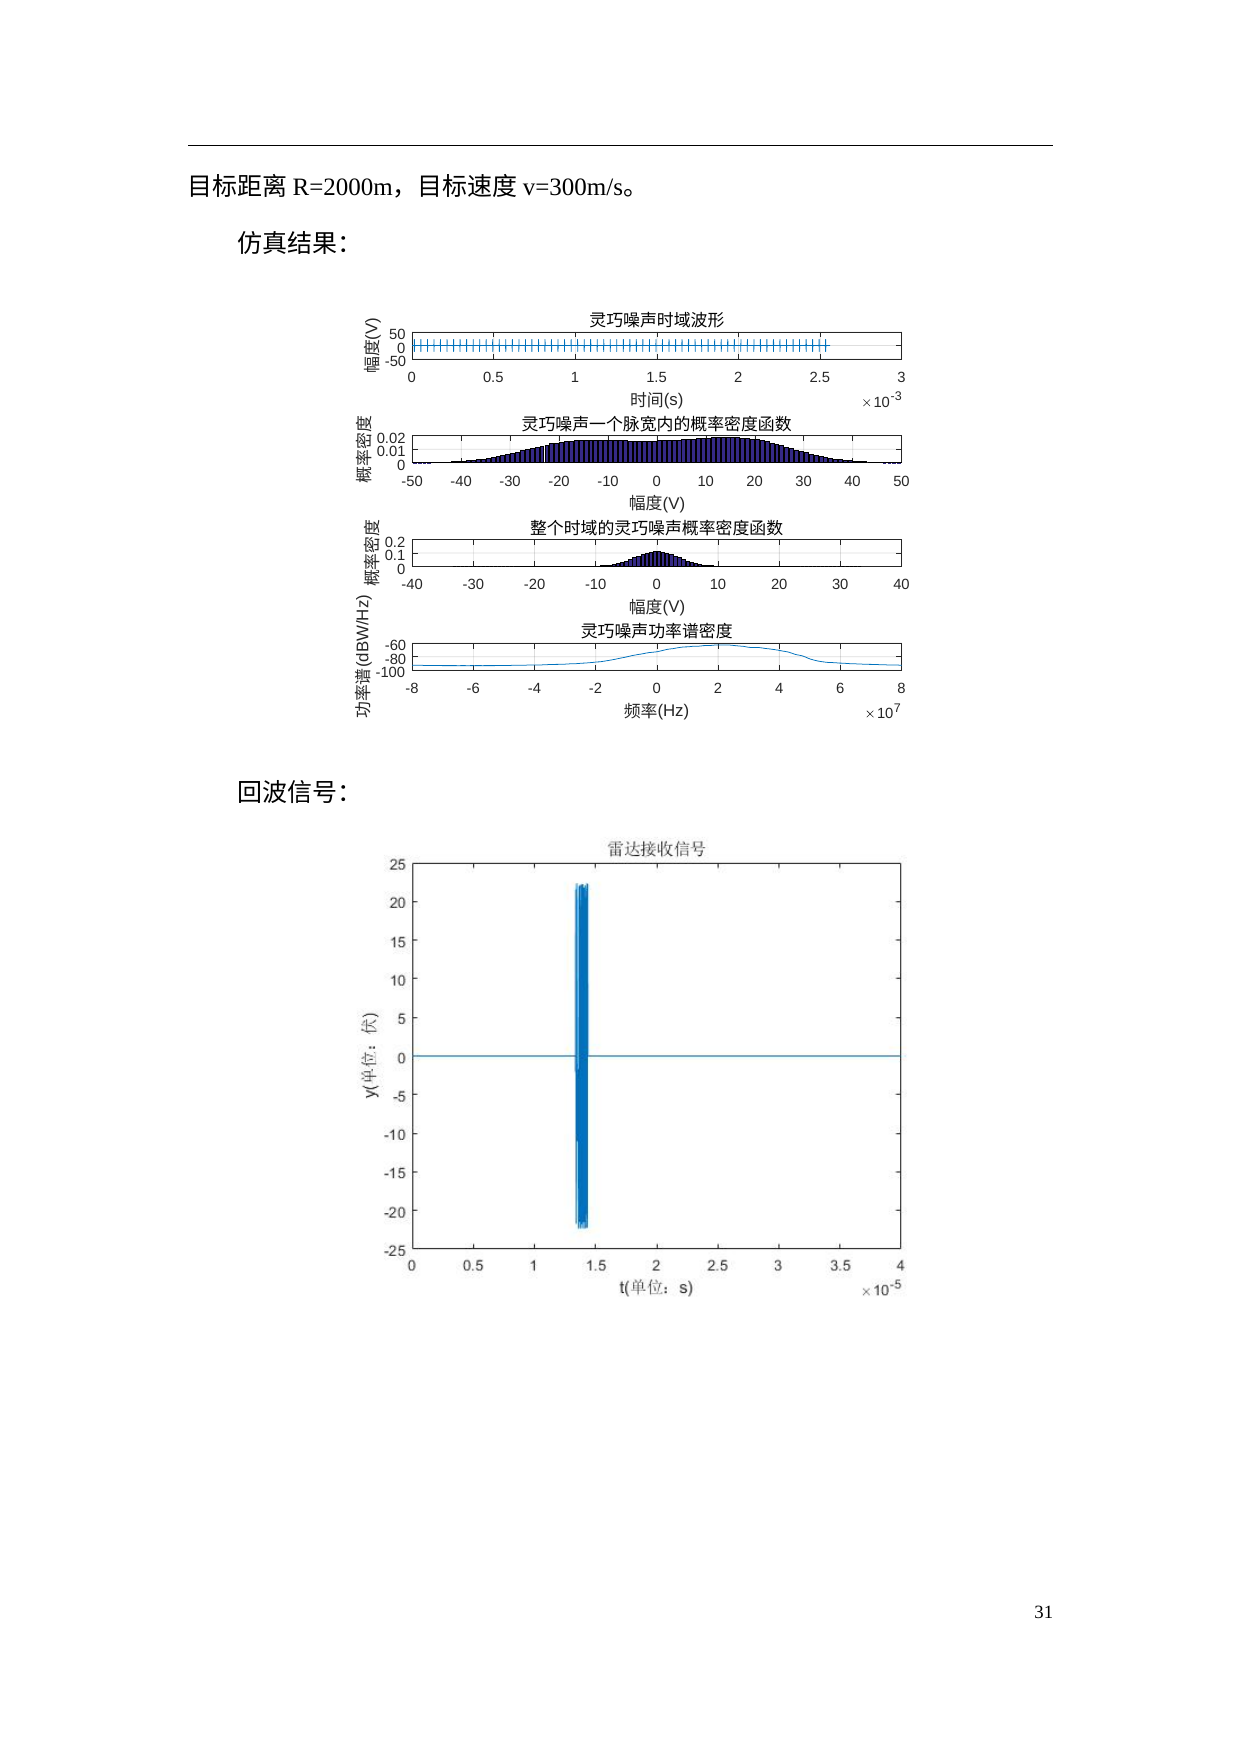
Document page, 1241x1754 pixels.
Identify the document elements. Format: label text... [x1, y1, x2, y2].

picture [330, 828, 961, 1301]
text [187, 164, 1053, 204]
text 回波信号： [187, 771, 1053, 810]
text 仿真结果： [187, 222, 1053, 262]
